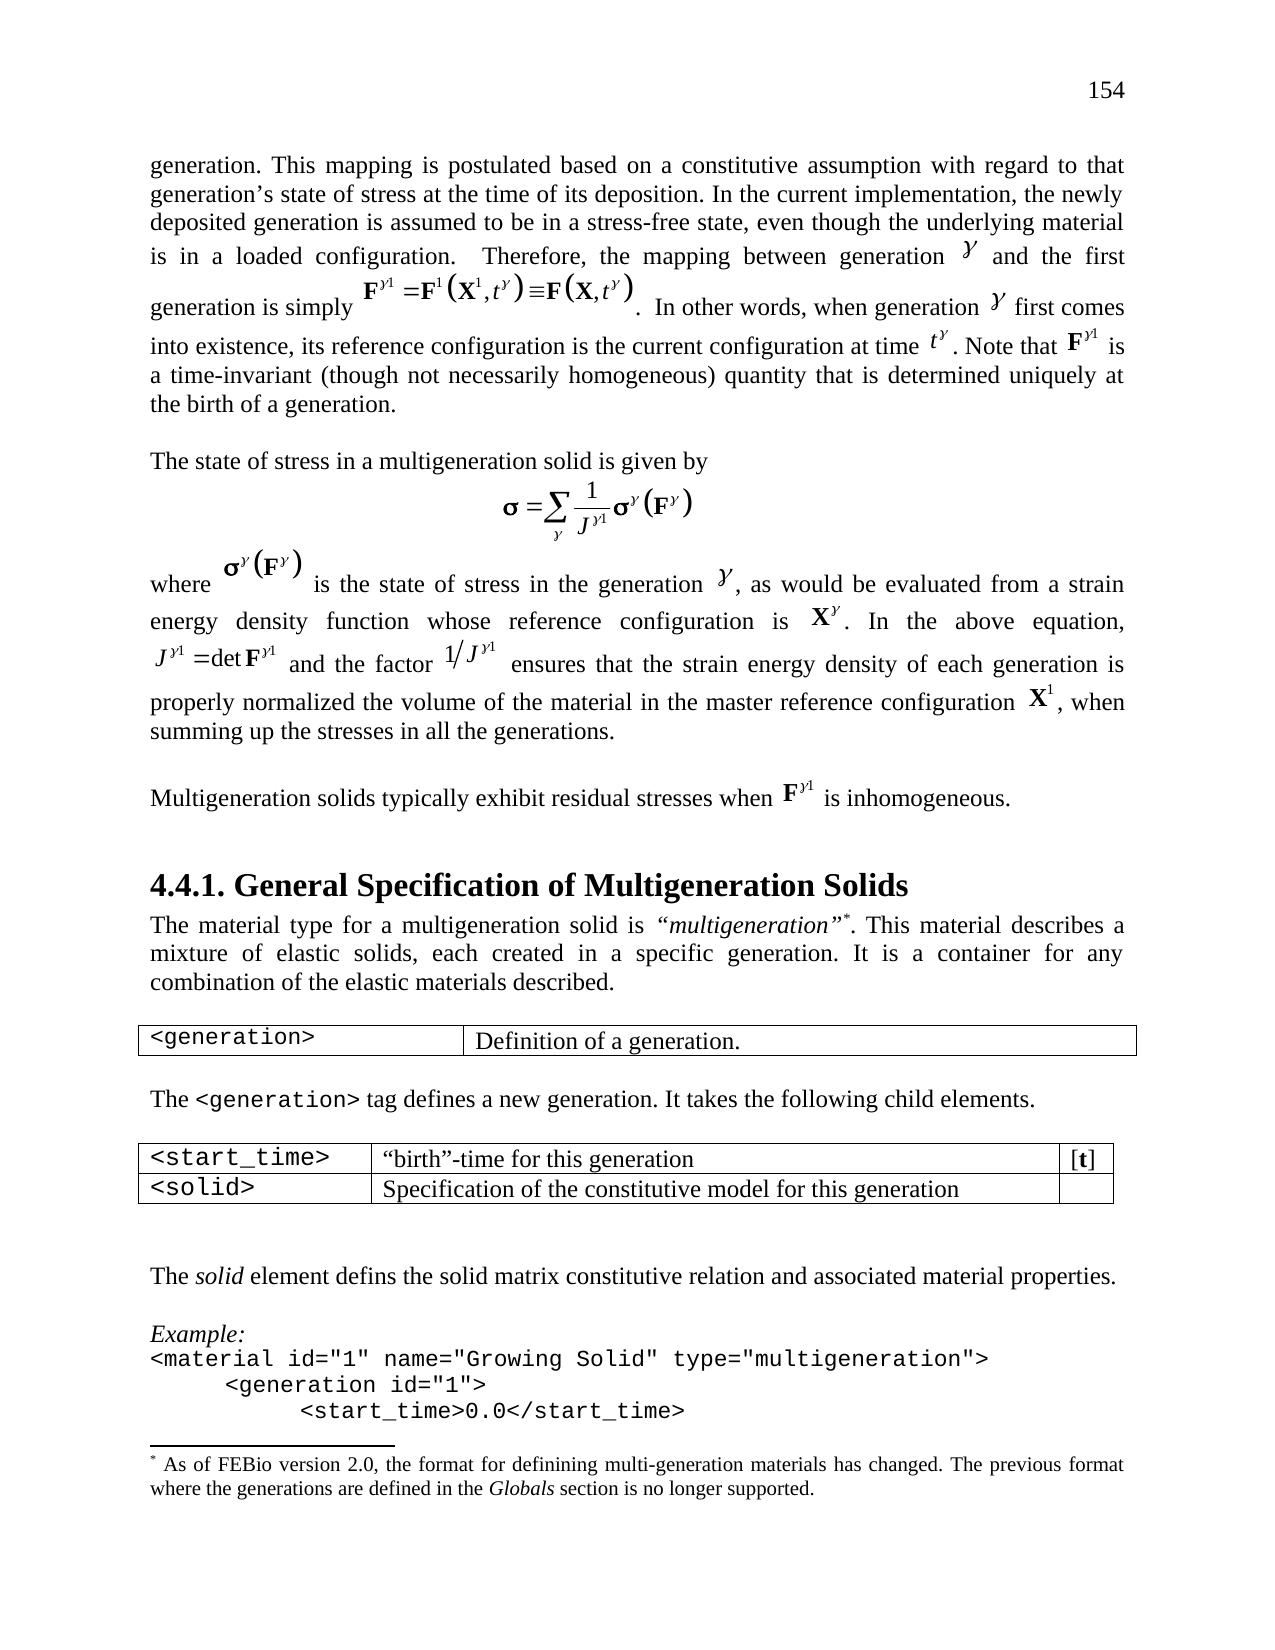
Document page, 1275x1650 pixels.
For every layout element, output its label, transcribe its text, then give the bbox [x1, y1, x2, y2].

text <start_time>0.0</start_time> [225, 1399, 1125, 1425]
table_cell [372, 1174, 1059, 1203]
text Example: [150, 1319, 1125, 1348]
text The <generation> tag defines a new generation. It takes the following child elements. [150, 1084, 1125, 1114]
text where is the state of stress in the generation , as would be evaluated from a strain energy density function whose reference configuration is . In the above equation, and the factor ensures that the strain energy density of each generation is properly normalized the volume of the material in the master reference configuration , when summing up the stresses in all the generations. [150, 546, 1125, 745]
text <material id="1" name="Growing Solid" type="multigeneration"> [150, 1348, 1125, 1373]
text The solid element defins the solid matrix constitutive relation and associated material properties. [150, 1261, 1125, 1290]
text <generation id="1"> [150, 1373, 1125, 1399]
text Multigeneration solids typically exhibit residual stresses when is inhomogeneous. [150, 773, 1125, 811]
subtitle General Specification of Multigeneration Solids [150, 865, 1125, 903]
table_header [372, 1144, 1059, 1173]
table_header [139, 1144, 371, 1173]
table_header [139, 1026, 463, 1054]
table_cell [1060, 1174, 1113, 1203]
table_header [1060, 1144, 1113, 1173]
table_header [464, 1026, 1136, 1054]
text The material type for a multigeneration solid is “multigeneration”. This material describes a mixture of elastic solids, each created in a specific generation. It is a container for any combination of the elastic materials described. [150, 910, 1125, 996]
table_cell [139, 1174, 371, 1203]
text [150, 150, 1125, 418]
text The state of stress in a multigeneration solid is given by [150, 446, 1125, 475]
